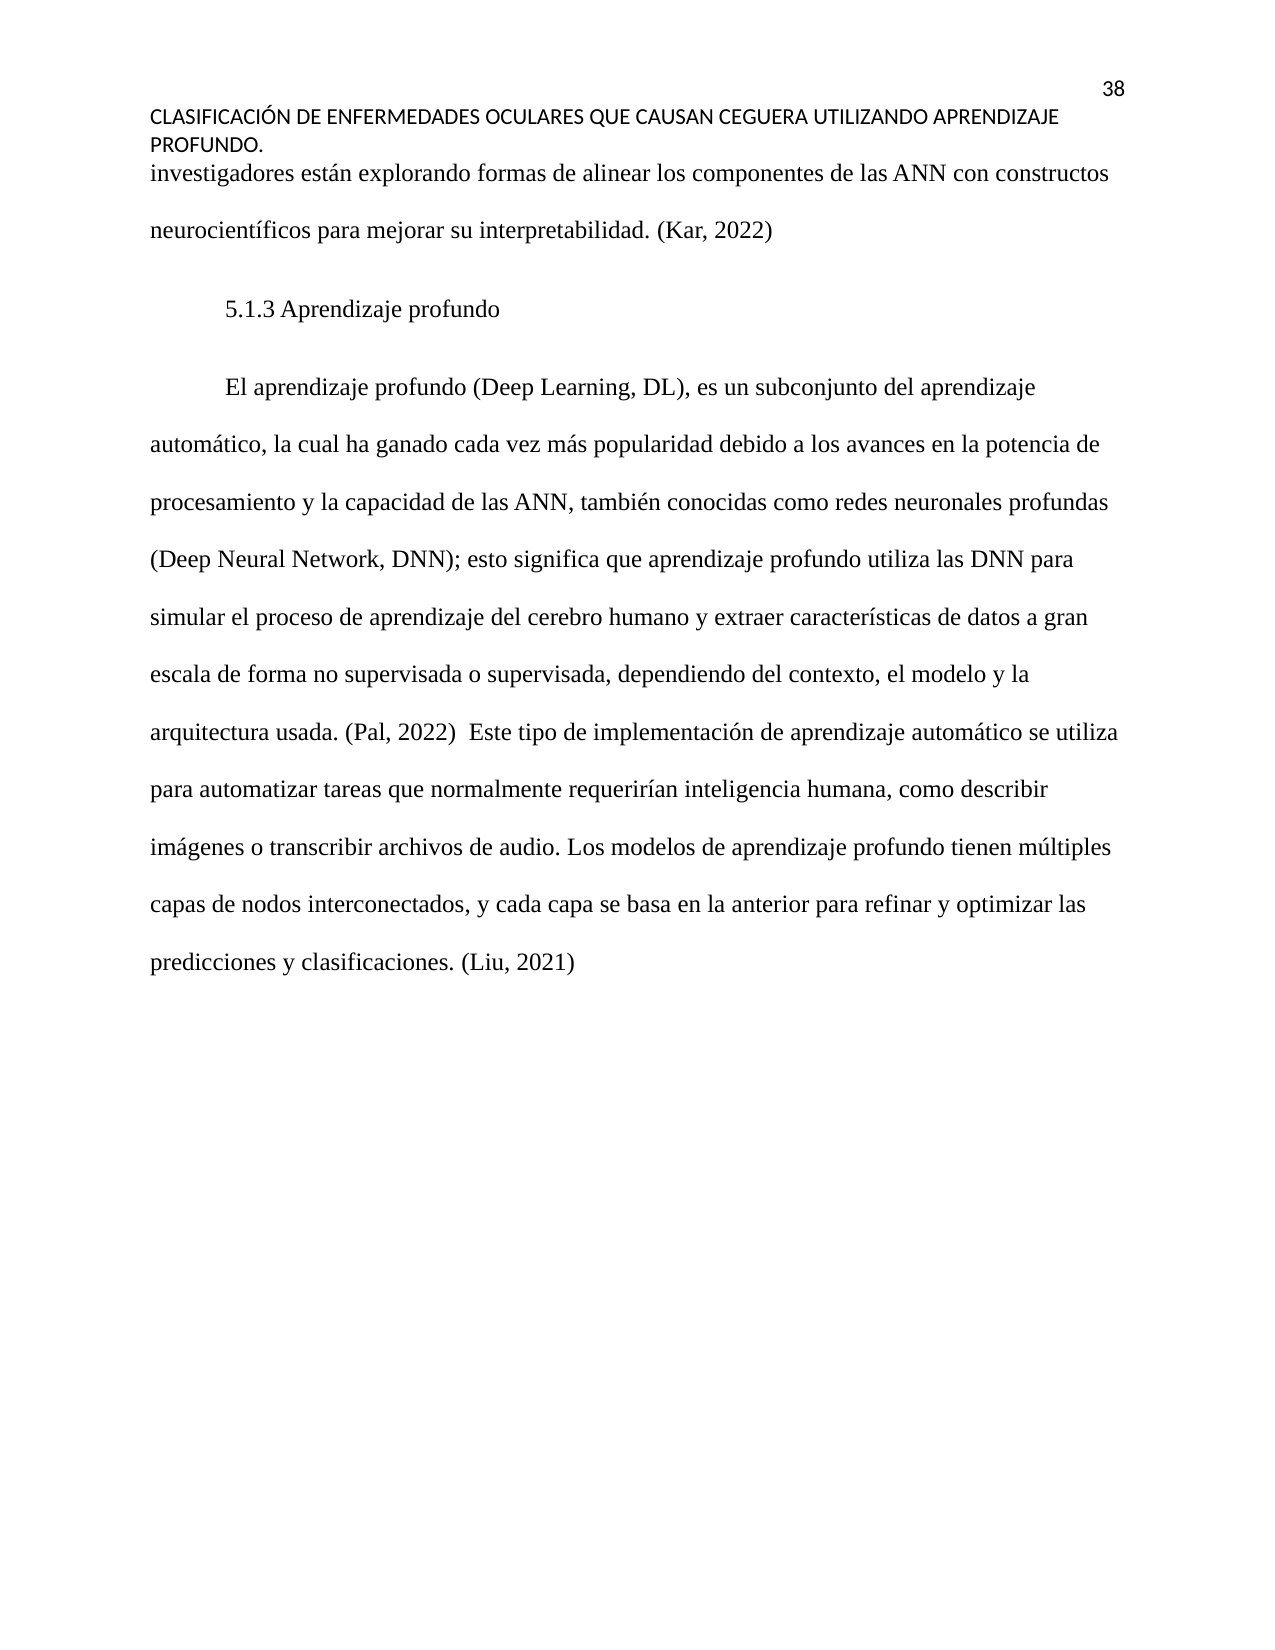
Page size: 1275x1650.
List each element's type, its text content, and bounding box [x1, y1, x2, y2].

text 5.1.3 Aprendizaje profundo [150, 294, 1125, 322]
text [150, 158, 1125, 244]
text El aprendizaje profundo (Deep Learning, DL), es un subconjunto del aprendizaje automático, la cual ha ganado cada vez más popularidad debido a los avances en la potencia de procesamiento y la capacidad de las ANN, también conocidas como redes neuronales profundas (Deep Neural Network, DNN); esto significa que aprendizaje profundo utiliza las DNN para simular el proceso de aprendizaje del cerebro humano y extraer características de datos a gran escala de forma no supervisada o supervisada, dependiendo del contexto, el modelo y la arquitectura usada. Este tipo de implementación de aprendizaje automático se utiliza para automatizar tareas que normalmente requerirían inteligencia humana, como describir imágenes o transcribir archivos de audio. Los modelos de aprendizaje profundo tienen múltiples capas de nodos interconectados, y cada capa se basa en la anterior para refinar y optimizar las predicciones y clasificaciones. [150, 372, 1125, 976]
